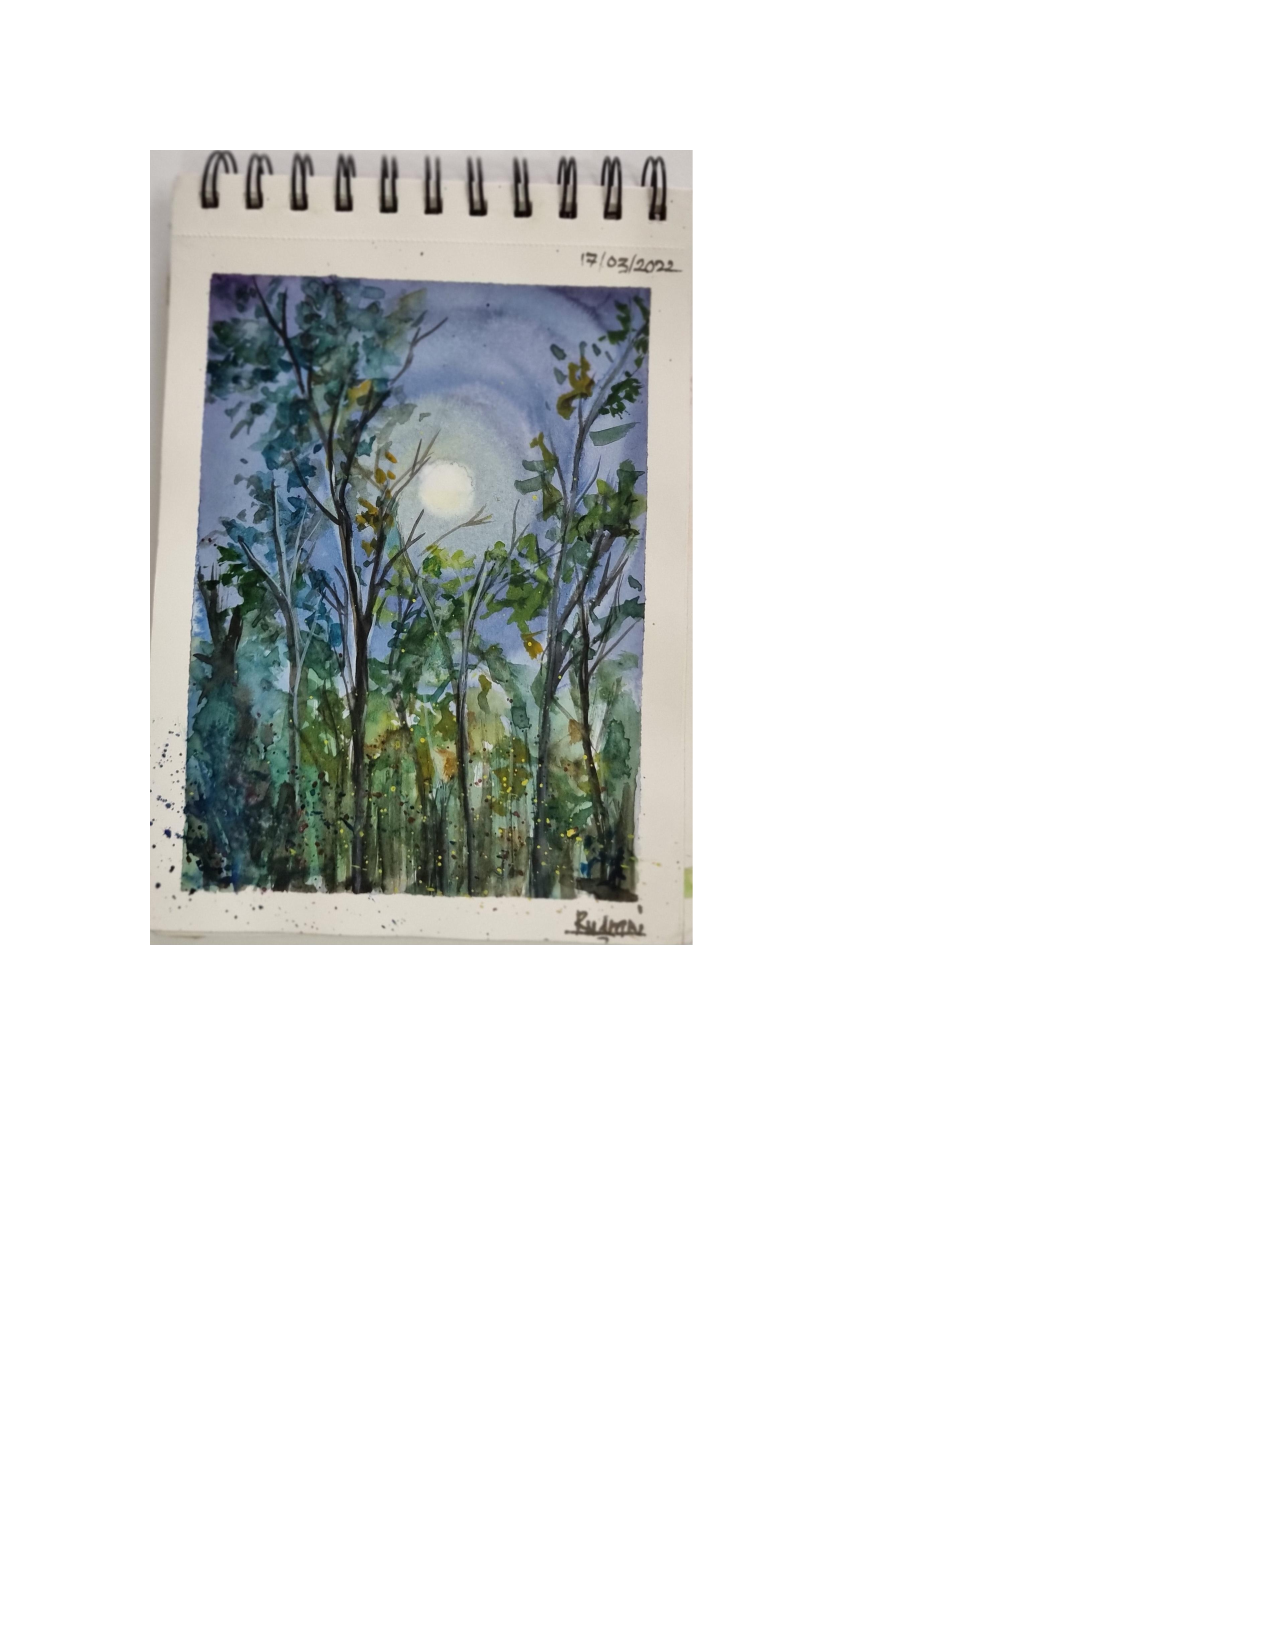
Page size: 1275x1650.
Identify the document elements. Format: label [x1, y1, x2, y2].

picture [150, 150, 693, 945]
